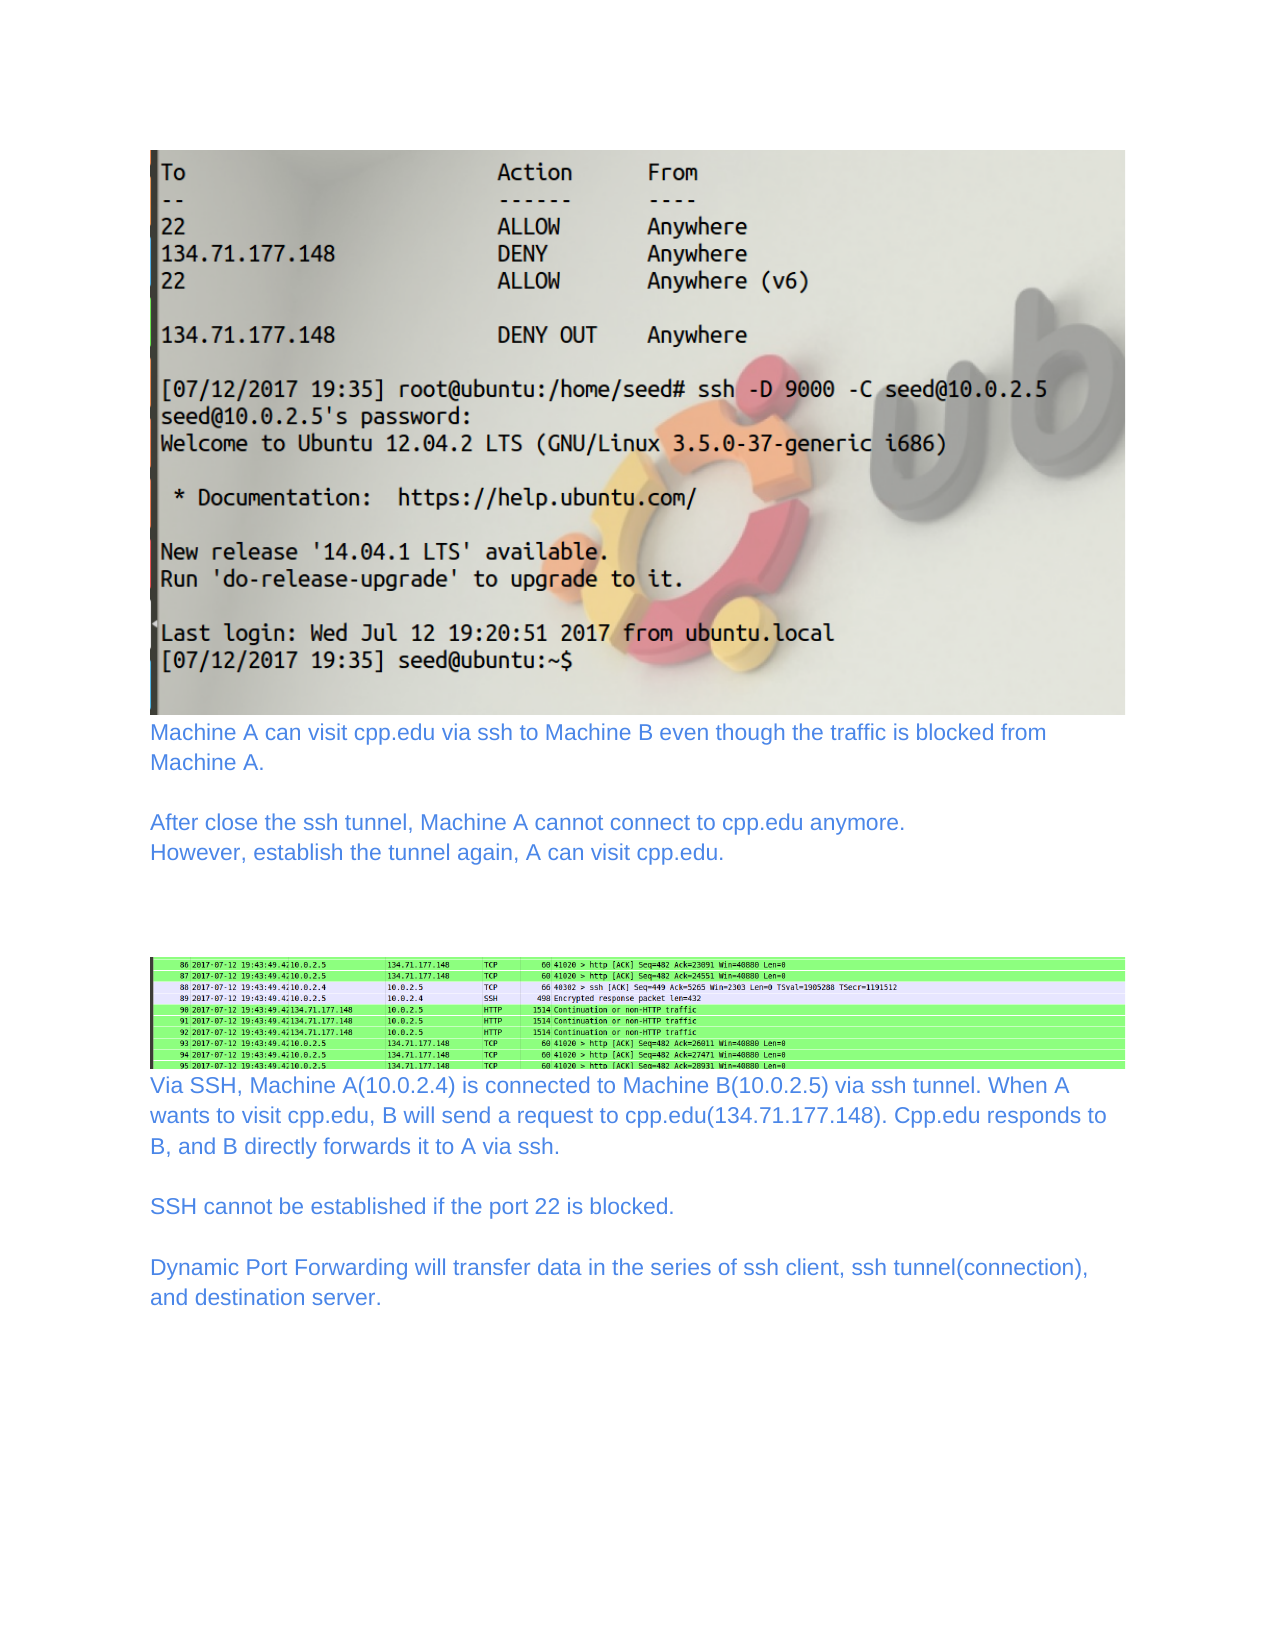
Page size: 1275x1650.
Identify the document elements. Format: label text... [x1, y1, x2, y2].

text Dynamic Port Forwarding will transfer data in the series of ssh client, ssh tunnel(connection), and destination server. [150, 1253, 1125, 1310]
text Via SSH, Machine A(10.0.2.4) is connected to Machine B(10.0.2.5) via ssh tunnel. When A wants to visit cpp.edu, B will send a request to cpp.edu(134.71.177.148). Cpp.edu responds to B, and B directly forwards it to A via ssh. [150, 1072, 1125, 1159]
text However, establish the tunnel again, A can visit cpp.edu. [150, 839, 1125, 866]
picture [150, 957, 1125, 1069]
picture [150, 150, 1125, 715]
text After close the ssh tunnel, Machine A cannot connect to cpp.edu anymore. [150, 809, 1125, 835]
text Machine A can visit cpp.edu via ssh to Machine B even though the traffic is blocked from Machine A. [150, 718, 1125, 775]
text SSH cannot be established if the port 22 is blocked. [150, 1193, 1125, 1219]
